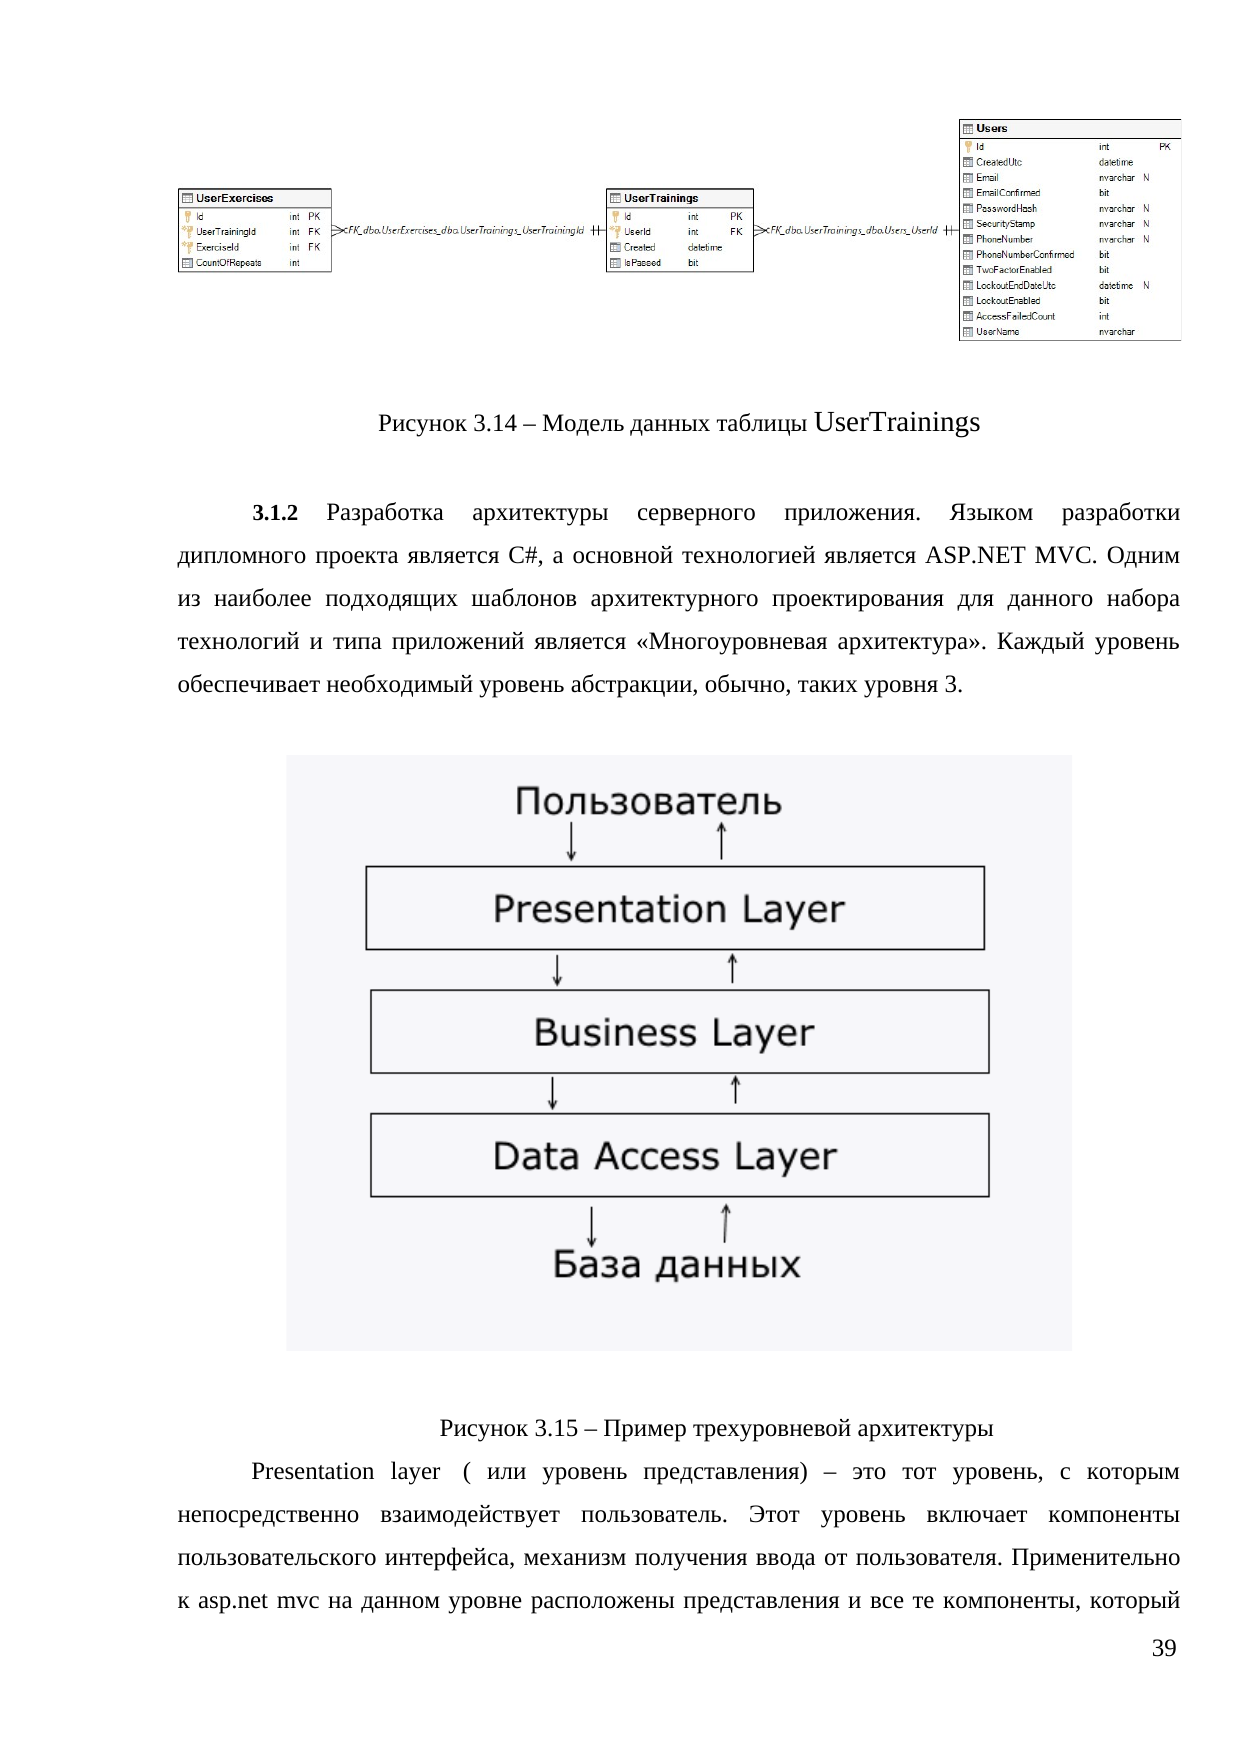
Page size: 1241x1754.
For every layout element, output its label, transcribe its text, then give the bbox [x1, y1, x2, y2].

text Рисунок 3.14 – Модель данных таблицы UserTrainings [177, 404, 1181, 438]
picture [286, 755, 1073, 1351]
picture [177, 118, 1182, 341]
text Рисунок 3.15 – Пример трехуровневой архитектуры [177, 1413, 1181, 1441]
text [177, 1456, 1181, 1614]
text 3.1.2 Разработка архитектуры серверного приложения. Языком разработки дипломного проекта является C#, а основной технологией является ASP.NET MVC. Одним из наиболее подходящих шаблонов архитектурного проектирования для данного набора технологий и типа приложений является «Многоуровневая архитектура». Каждый уровень обеспечивает необходимый уровень абстракции, обычно, таких уровня 3. [177, 497, 1181, 698]
